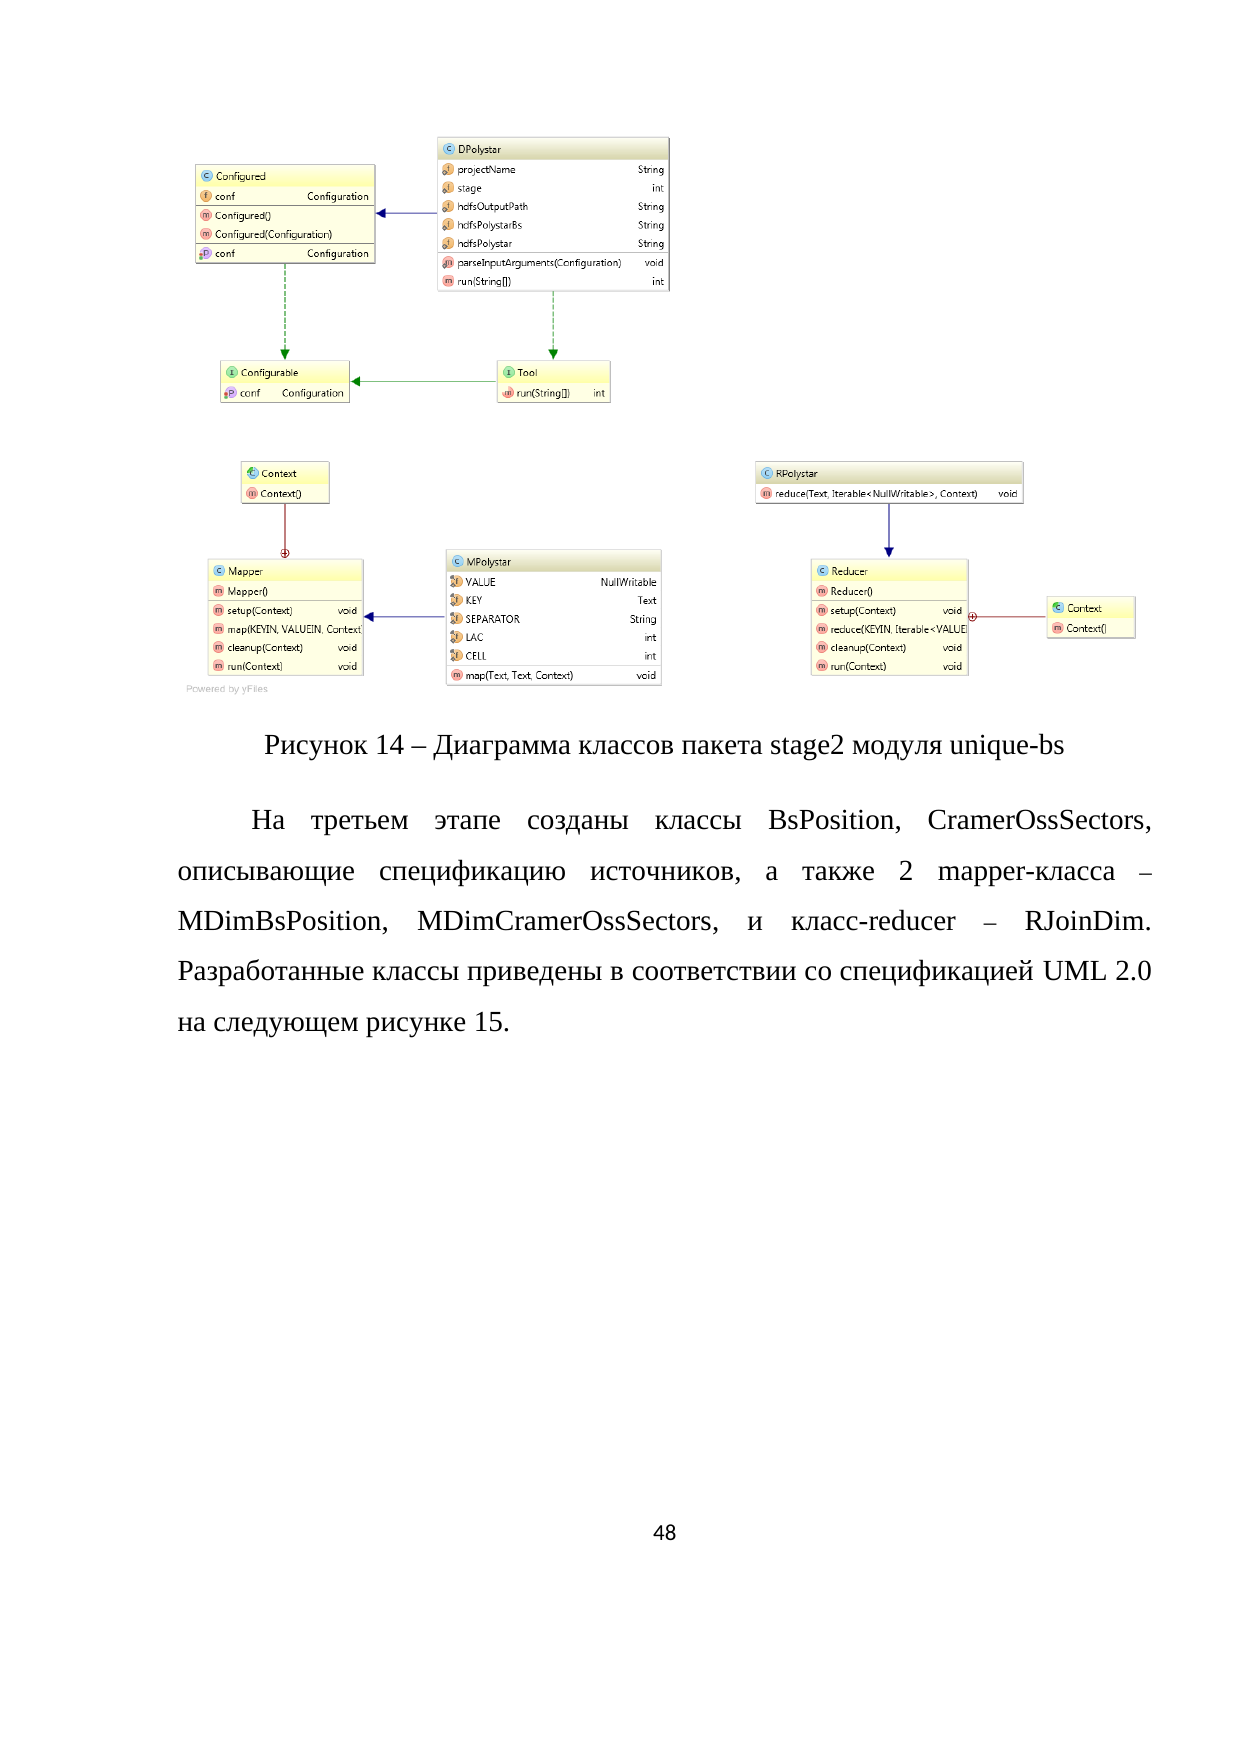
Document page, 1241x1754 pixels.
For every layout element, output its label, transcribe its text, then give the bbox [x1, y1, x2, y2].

text На третьем этапе созданы классы BsPosition, CramerOssSectors, описывающие спецификацию источников, а также 2 mapper-класса – MDimBsPosition, MDimCramerOssSectors, и класс-reducer – RJoinDim. Разработанные классы приведены в соответствии со спецификацией UML 2.0 на следующем рисунке 15. [177, 802, 1152, 1037]
text Рисунок 14 – Диаграмма классов пакета stage2 модуля unique-bs [177, 727, 1152, 761]
picture [177, 118, 1152, 702]
